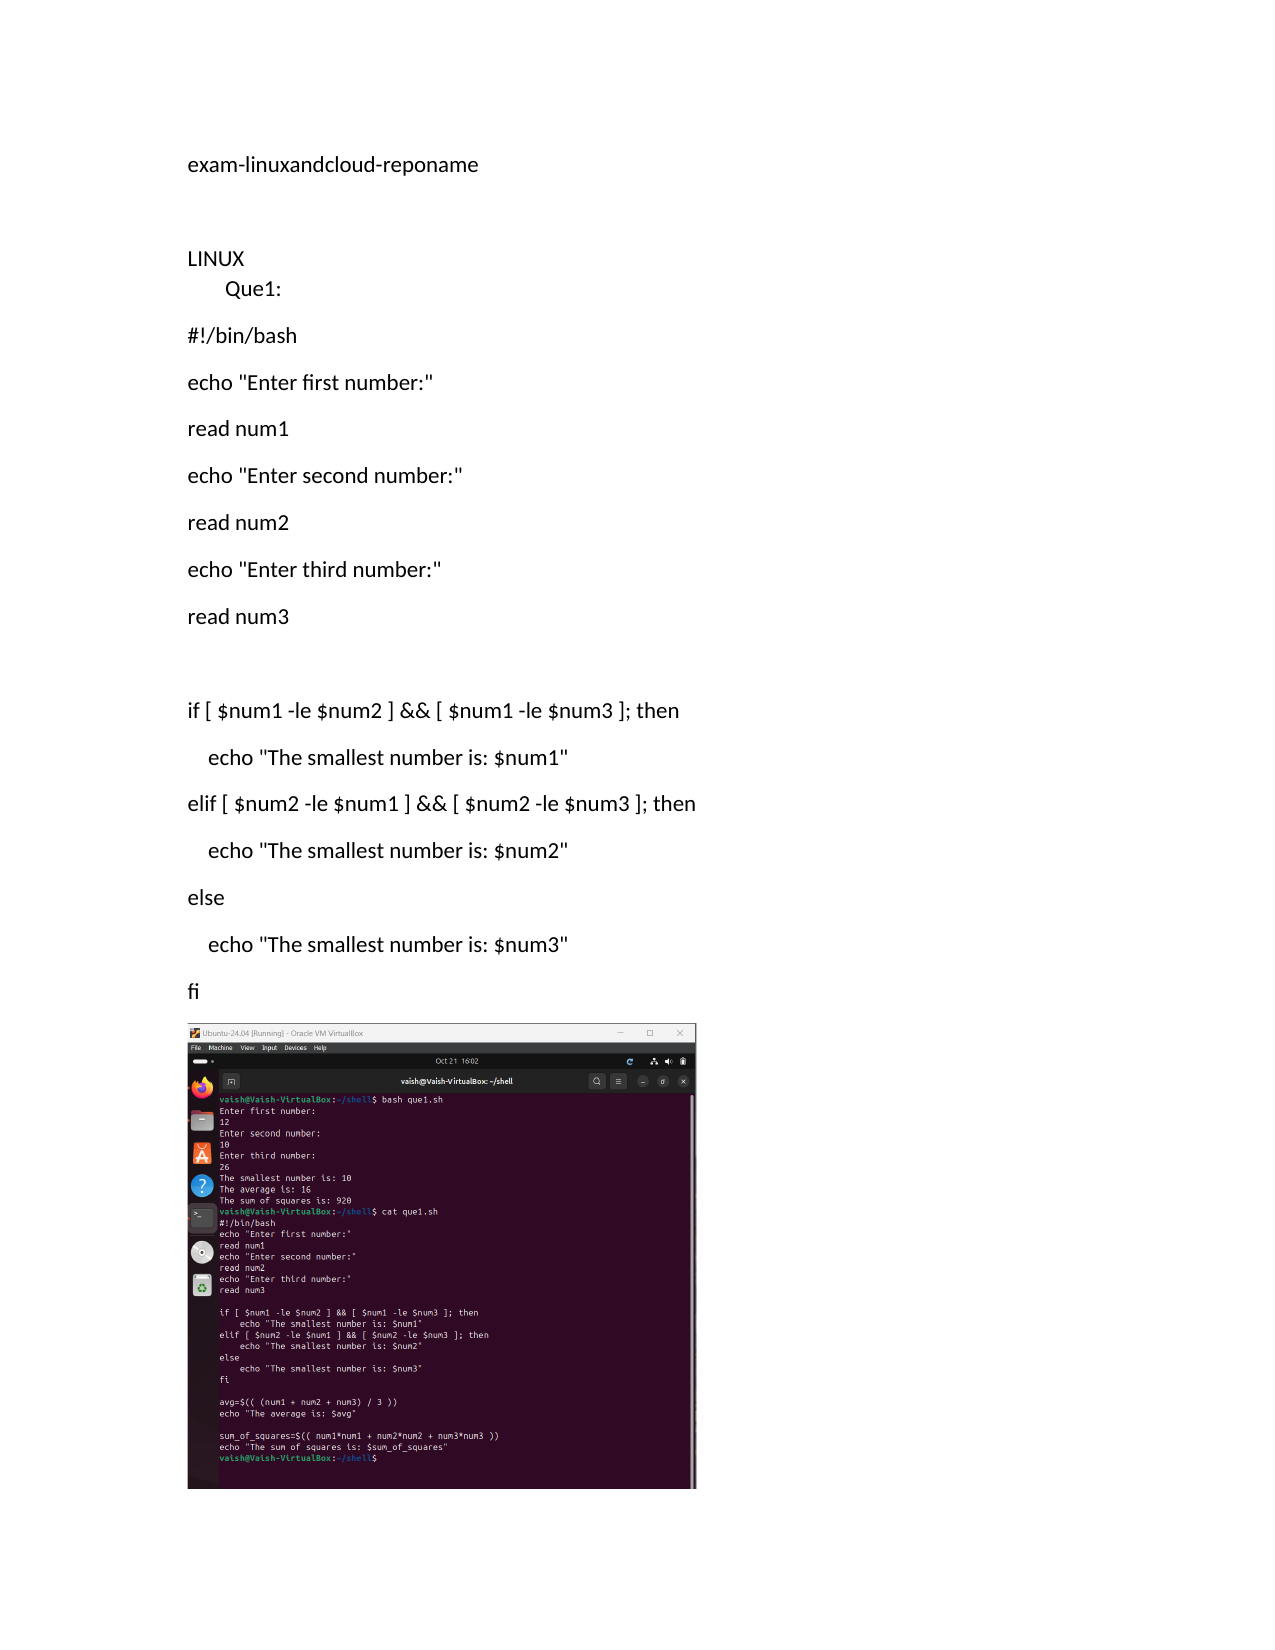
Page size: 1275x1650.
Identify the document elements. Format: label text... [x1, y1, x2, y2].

text echo "Enter second number:" [187, 461, 1125, 489]
text else [187, 883, 1125, 911]
text if [ $num1 -le $num2 ] && [ $num1 -le $num3 ]; then [187, 696, 1125, 724]
text read num1 [187, 414, 1125, 443]
text echo "The smallest number is: $num1" [187, 743, 1125, 771]
text read num3 [187, 602, 1125, 630]
text echo "Enter third number:" [187, 555, 1125, 583]
text echo "The smallest number is: $num2" [187, 836, 1125, 864]
picture [187, 1023, 697, 1489]
text #!/bin/bash [187, 321, 1125, 349]
text echo "Enter first number:" [187, 368, 1125, 396]
text fi [187, 977, 1125, 1005]
text LINUX Que1: [187, 244, 1125, 302]
text read num2 [187, 508, 1125, 536]
text elif [ $num2 -le $num1 ] && [ $num2 -le $num3 ]; then [187, 789, 1125, 818]
text exam-linuxandcloud-reponame [187, 150, 1125, 178]
text echo "The smallest number is: $num3" [187, 930, 1125, 958]
